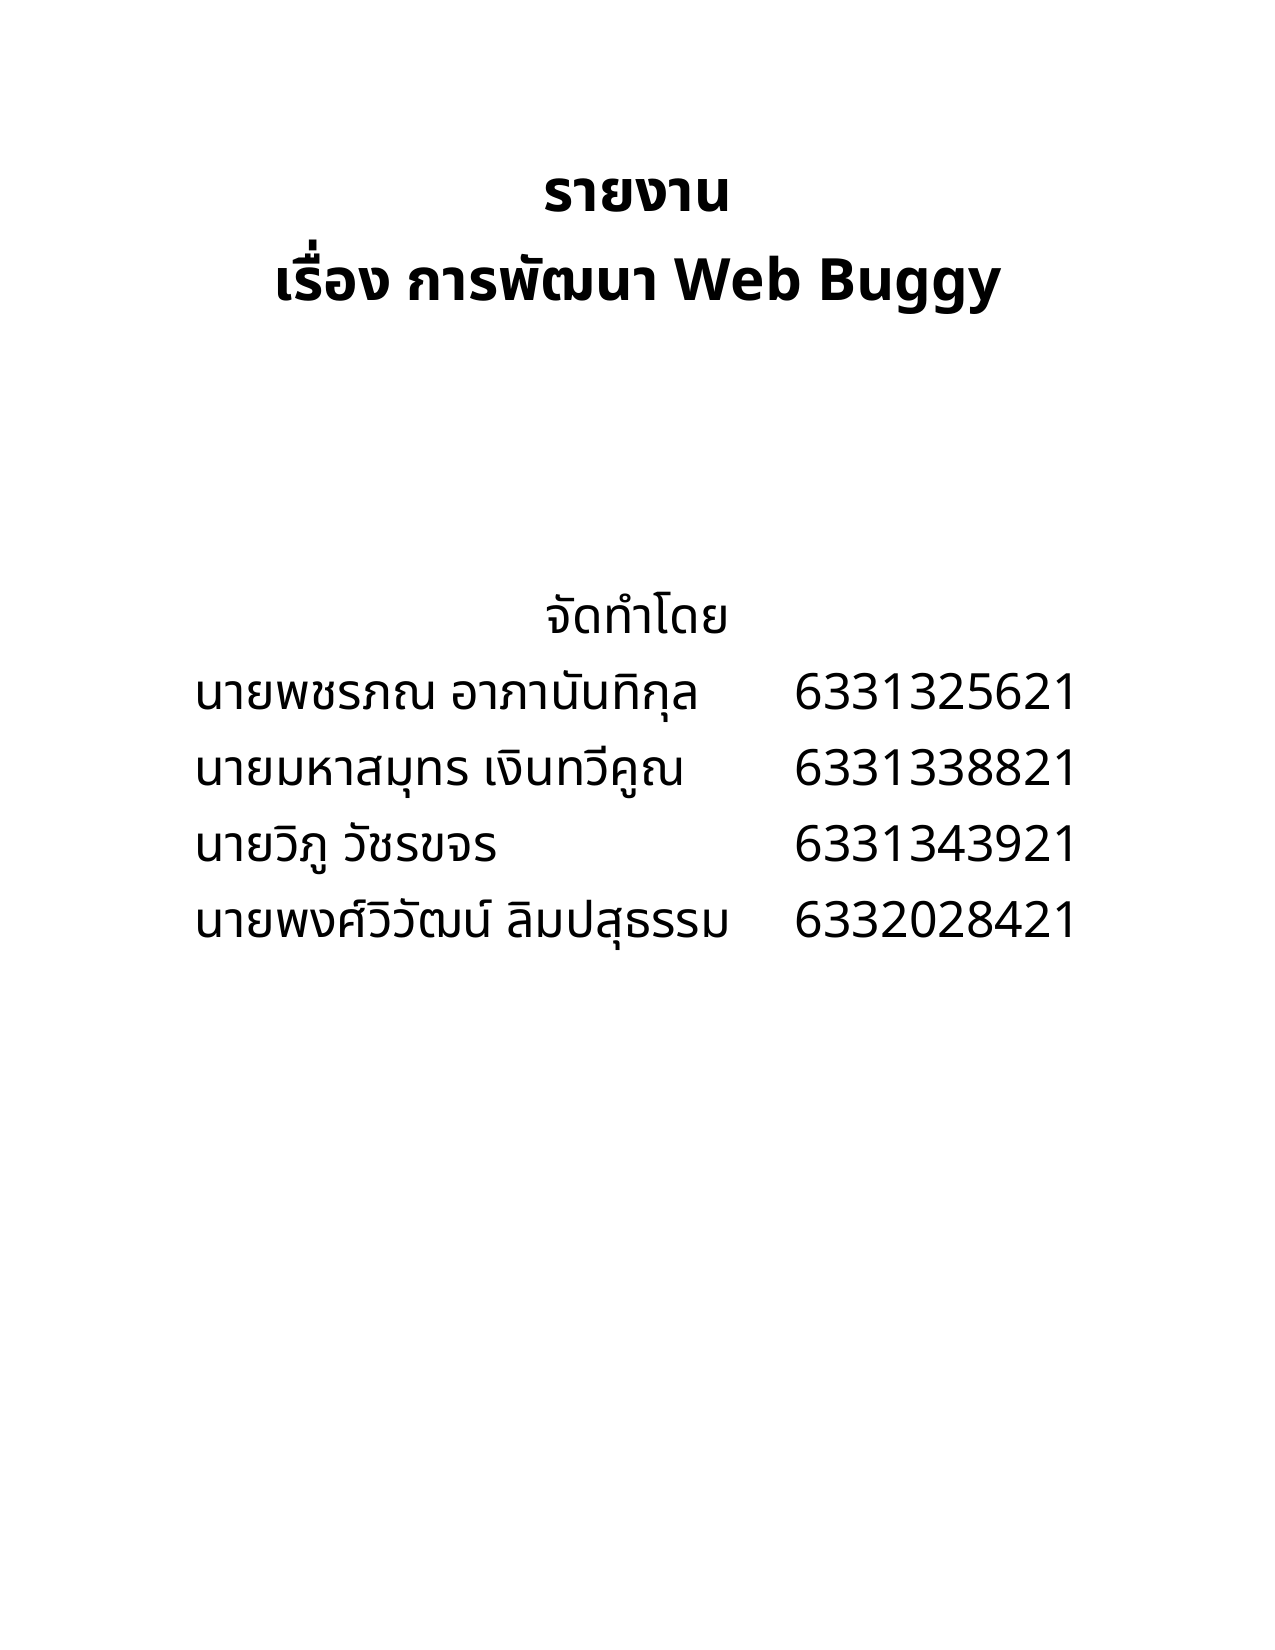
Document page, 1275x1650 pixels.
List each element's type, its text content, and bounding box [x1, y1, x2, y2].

text รายงาน เรื่อง การพัฒนา Web Buggy [150, 150, 1125, 327]
text จัดทำโดย นายพชรภณ อาภานันทิกุล 6331325621 นายมหาสมุทร เงินทวีคูณ 6331338821 นายวิภู วัชรขจร 6331343921 นายพงศ์วิวัฒน์ ลิมปสุธรรม 6332028421 [150, 581, 1125, 960]
